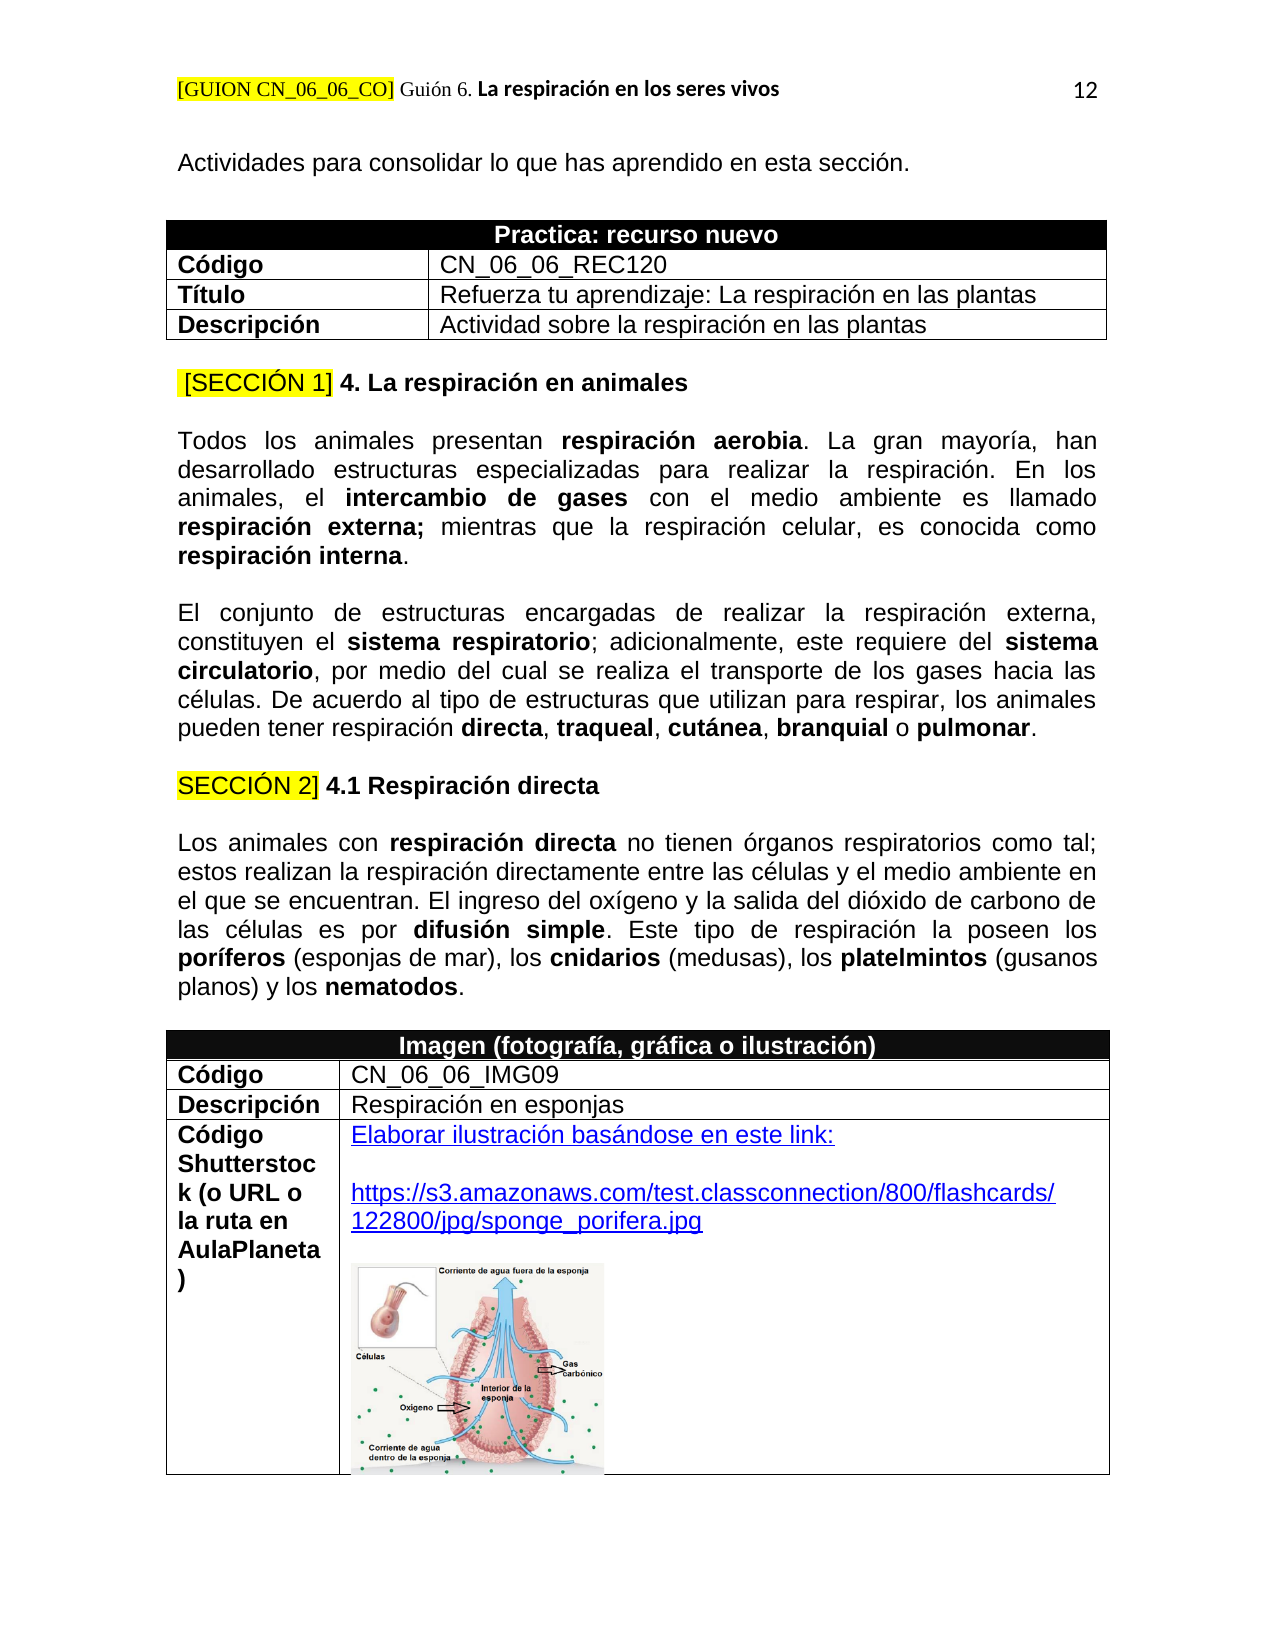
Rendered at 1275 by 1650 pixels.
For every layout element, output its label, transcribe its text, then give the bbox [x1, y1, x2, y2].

table_cell Descripción [167, 310, 428, 339]
table_cell Código [167, 1061, 339, 1089]
table_cell Respiración en esponjas [340, 1090, 1109, 1119]
text Los animales con respiración directa no tienen órganos respiratorios como tal; estos realizan la respiración directamente entre las células y el medio ambiente en el que se encuentran. El ingreso del oxígeno y la salida del dióxido de carbono de las células es por difusión simple. Este tipo de respiración la poseen los poríferos (esponjas de mar), los cnidarios (medusas), los platelmintos (gusanos planos) y los nematodos. [177, 828, 1098, 1001]
text Todos los animales presentan respiración aerobia. La gran mayoría, han desarrollado estructuras especializadas para realizar la respiración. En los animales, el intercambio de gases con el medio ambiente es llamado respiración externa; mientras que la respiración celular, es conocida como respiración interna. [177, 426, 1098, 570]
table_cell Refuerza tu aprendizaje: La respiración en las plantas [429, 280, 1106, 309]
table_header Practica: recurso nuevo [167, 221, 1106, 249]
picture [350, 1263, 605, 1475]
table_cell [340, 1120, 1109, 1474]
text El conjunto de estructuras encargadas de realizar la respiración externa, constituyen el sistema respiratorio; adicionalmente, este requiere del sistema circulatorio, por medio del cual se realiza el transporte de los gases hacia las células. De acuerdo al tipo de estructuras que utilizan para respirar, los animales pueden tener respiración directa, traqueal, cutánea, branquial o pulmonar. [177, 598, 1098, 742]
table_cell Descripción [167, 1090, 339, 1119]
text [SECCIÓN 1] 4. La respiración en animales [177, 368, 1098, 397]
table_cell CN_06_06_IMG09 [340, 1061, 1109, 1089]
table_header Imagen (fotografía, gráfica o ilustración) [167, 1031, 1109, 1059]
text Actividades para consolidar lo que has aprendido en esta sección. [177, 148, 1098, 176]
table_cell Actividad sobre la respiración en las plantas [429, 310, 1106, 339]
table_cell Título [167, 280, 428, 309]
table_cell Código [167, 250, 428, 279]
table_cell CN_06_06_REC120 [429, 250, 1106, 279]
text SECCIÓN 2] 4.1 Respiración directa [319, 771, 1098, 800]
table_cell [167, 1120, 339, 1474]
